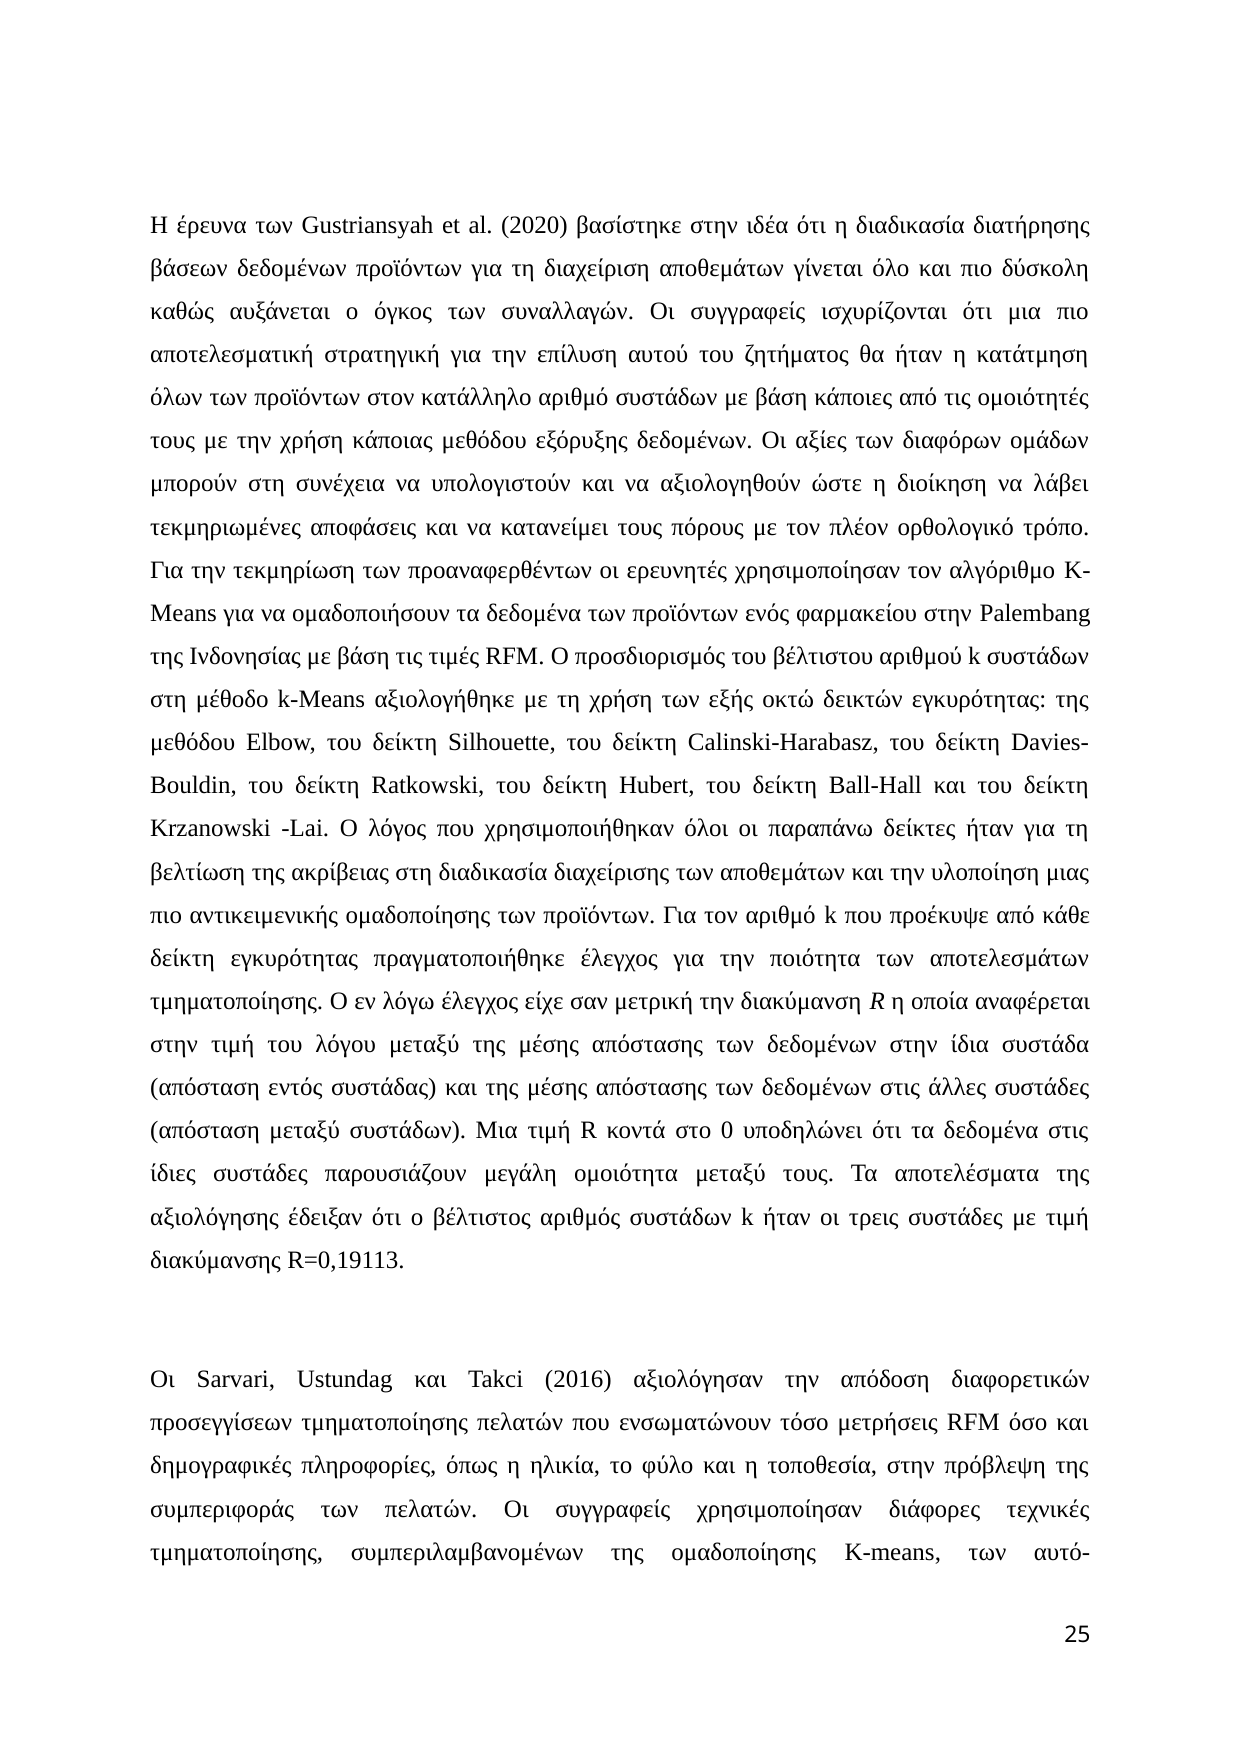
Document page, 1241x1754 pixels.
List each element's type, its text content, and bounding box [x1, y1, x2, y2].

text Η έρευνα των Gustriansyah et al. (2020) βασίστηκε στην ιδέα ότι η διαδικασία διατήρησης βάσεων δεδομένων προϊόντων για τη διαχείριση αποθεμάτων γίνεται όλο και πιο δύσκολη καθώς αυξάνεται ο όγκος των συναλλαγών. Οι συγγραφείς ισχυρίζονται ότι μια πιο αποτελεσματική στρατηγική για την επίλυση αυτού του ζητήματος θα ήταν η κατάτμηση όλων των προϊόντων στον κατάλληλο αριθμό συστάδων με βάση κάποιες από τις ομοιότητές τους με την χρήση κάποιας μεθόδου εξόρυξης δεδομένων. Οι αξίες των διαφόρων ομάδων μπορούν στη συνέχεια να υπολογιστούν και να αξιολογηθούν ώστε η διοίκηση να λάβει τεκμηριωμένες αποφάσεις και να κατανείμει τους πόρους με τον πλέον ορθολογικό τρόπο. Για την τεκμηρίωση των προαναφερθέντων οι ερευνητές χρησιμοποίησαν τον αλγόριθμο K-Means για να ομαδοποιήσουν τα δεδομένα των προϊόντων ενός φαρμακείου στην Palembang της Ινδονησίας με βάση τις τιμές RFM. Ο προσδιορισμός του βέλτιστου αριθμού k συστάδων στη μέθοδο k-Means αξιολογήθηκε με τη χρήση των εξής οκτώ δεικτών εγκυρότητας: της μεθόδου Elbow, του δείκτη Silhouette, του δείκτη Calinski-Harabasz, του δείκτη Davies-Bouldin, του δείκτη Ratkowski, του δείκτη Hubert, του δείκτη Ball-Hall και του δείκτη Krzanowski -Lai. Ο λόγος που χρησιμοποιήθηκαν όλοι οι παραπάνω δείκτες ήταν για τη βελτίωση της ακρίβειας στη διαδικασία διαχείρισης των αποθεμάτων και την υλοποίηση μιας πιο αντικειμενικής ομαδοποίησης των προϊόντων. Για τον αριθμό k που προέκυψε από κάθε δείκτη εγκυρότητας πραγματοποιήθηκε έλεγχος για την ποιότητα των αποτελεσμάτων τμηματοποίησης. Ο εν λόγω έλεγχος είχε σαν μετρική την διακύμανση R η οποία αναφέρεται στην τιμή του λόγου μεταξύ της μέσης απόστασης των δεδομένων στην ίδια συστάδα (απόσταση εντός συστάδας) και της μέσης απόστασης των δεδομένων στις άλλες συστάδες (απόσταση μεταξύ συστάδων). Μια τιμή R κοντά στο 0 υποδηλώνει ότι τα δεδομένα στις ίδιες συστάδες παρουσιάζουν μεγάλη ομοιότητα μεταξύ τους. Τα αποτελέσματα της αξιολόγησης έδειξαν ότι ο βέλτιστος αριθμός συστάδων k ήταν οι τρεις συστάδες με τιμή διακύμανσης R=0,19113. [150, 210, 1090, 1273]
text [150, 1364, 1090, 1566]
